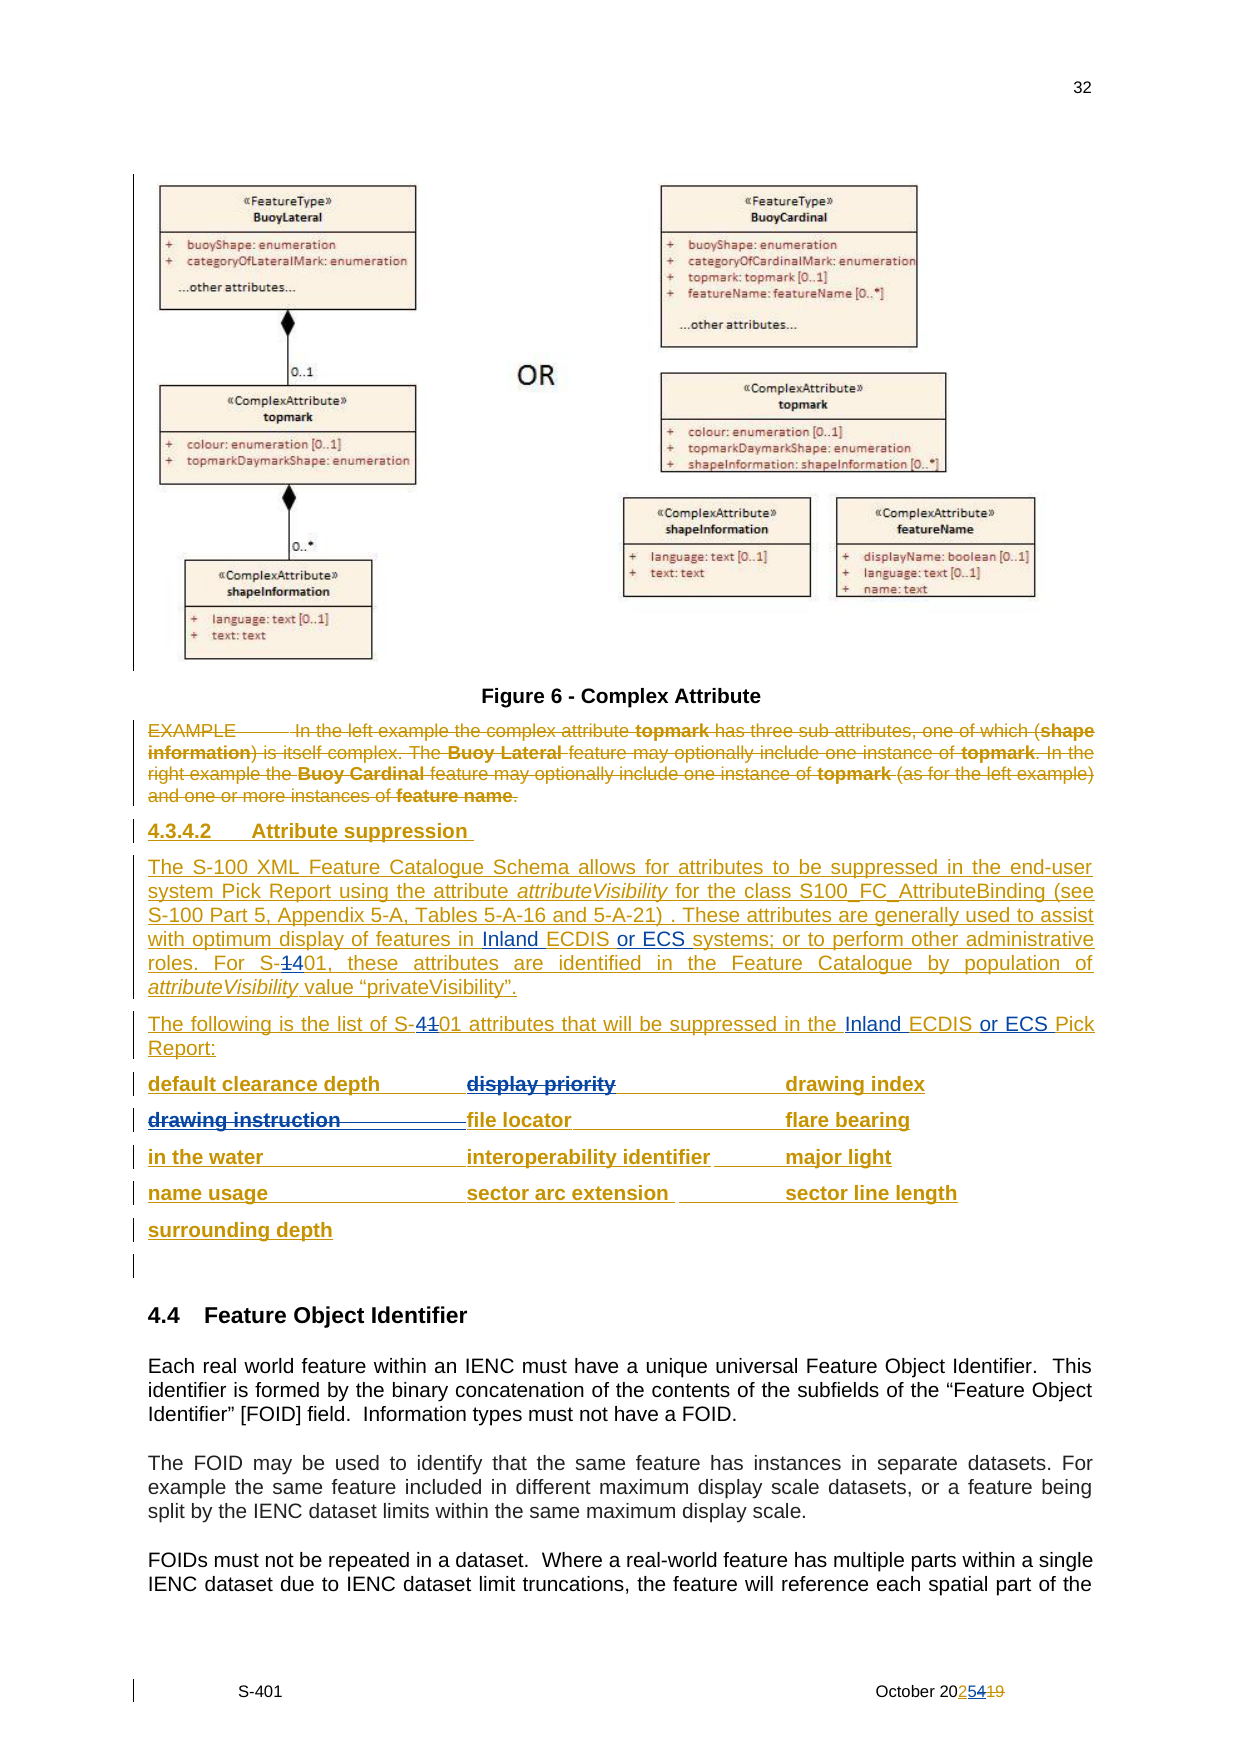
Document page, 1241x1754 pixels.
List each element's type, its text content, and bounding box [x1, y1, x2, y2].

text Figure 6 - Complex Attribute [148, 683, 1094, 707]
text Each real world feature within an IENC must have a unique universal Feature Object Identifier. This identifier is formed by the binary concatenation of the contents of the subfields of the “Feature Object Identifier” [FOID] field. Information types must not have a FOID. [148, 1354, 1094, 1426]
text The FOID may be used to identify that the same feature has instances in separate datasets. For example the same feature included in different maximum display scale datasets, or a feature being split by the IENC dataset limits within the same maximum display scale. [148, 1451, 1094, 1523]
subtitle Feature Object Identifier [148, 1303, 1094, 1329]
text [148, 1548, 1094, 1596]
